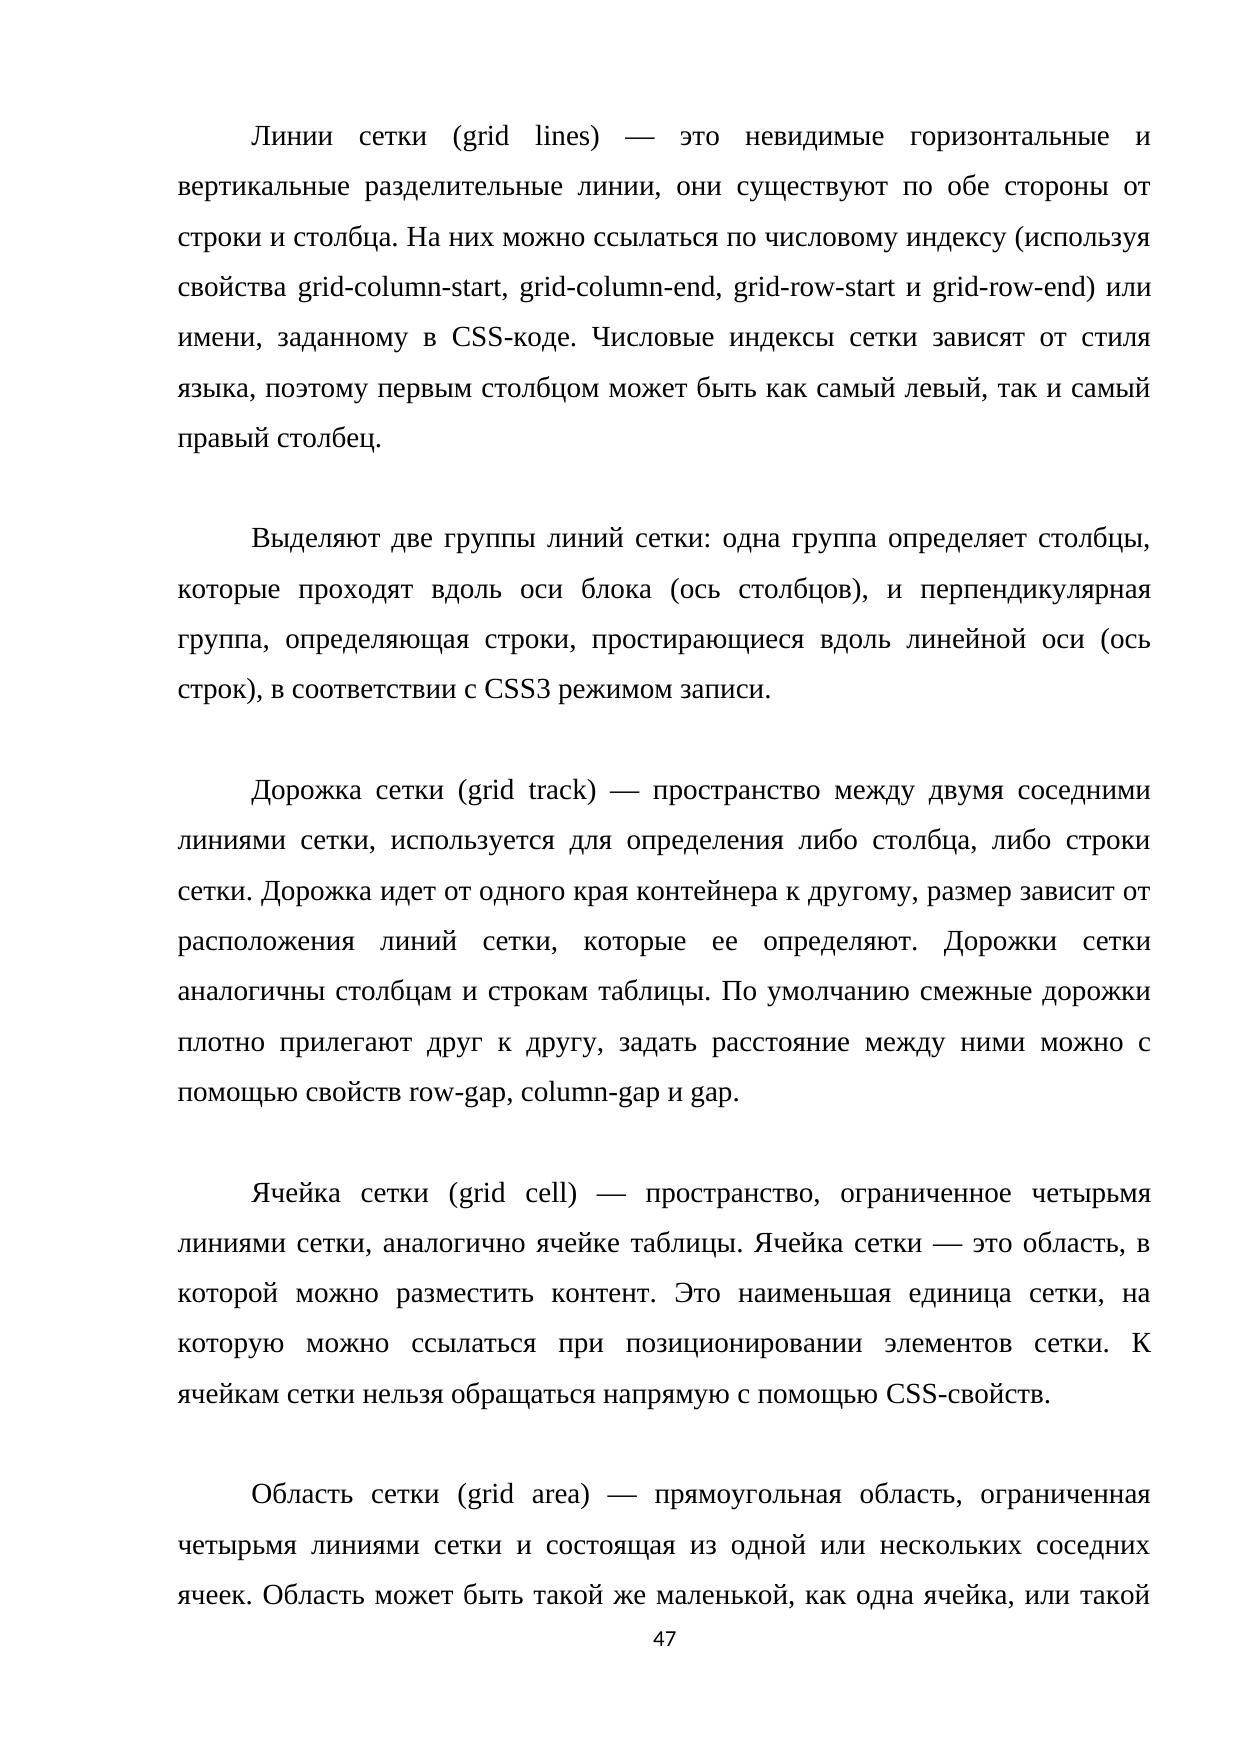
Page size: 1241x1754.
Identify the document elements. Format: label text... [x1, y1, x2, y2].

text Линии сетки (grid lines) — это невидимые горизонтальные и вертикальные разделительные линии, они существуют по обе стороны от строки и столбца. На них можно ссылаться по числовому индексу (используя свойства grid-column-start, grid-column-end, grid-row-start и grid-row-end) или имени, заданному в CSS-коде. Числовые индексы сетки зависят от стиля языка, поэтому первым столбцом может быть как самый левый, так и самый правый столбец. [177, 118, 1152, 453]
text Выделяют две группы линий сетки: одна группа определяет столбцы, которые проходят вдоль оси блока (ось столбцов), и перпендикулярная группа, определяющая строки, простирающиеся вдоль линейной оси (ось строк), в соответствии с CSS3 режимом записи. [177, 521, 1152, 705]
text Дорожка сетки (grid track) — пространство между двумя соседними линиями сетки, используется для определения либо столбца, либо строки сетки. Дорожка идет от одного края контейнера к другому, размер зависит от расположения линий сетки, которые ее определяют. Дорожки сетки аналогичны столбцам и строкам таблицы. По умолчанию смежные дорожки плотно прилегают друг к другу, задать расстояние между ними можно с помощью свойств row-gap, column-gap и gap. [177, 772, 1152, 1108]
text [177, 1477, 1152, 1611]
text Ячейка сетки (grid cell) — пространство, ограниченное четырьмя линиями сетки, аналогично ячейке таблицы. Ячейка сетки — это область, в которой можно разместить контент. Это наименьшая единица сетки, на которую можно ссылаться при позиционировании элементов сетки. К ячейкам сетки нельзя обращаться напрямую с помощью CSS-свойств. [177, 1175, 1152, 1409]
